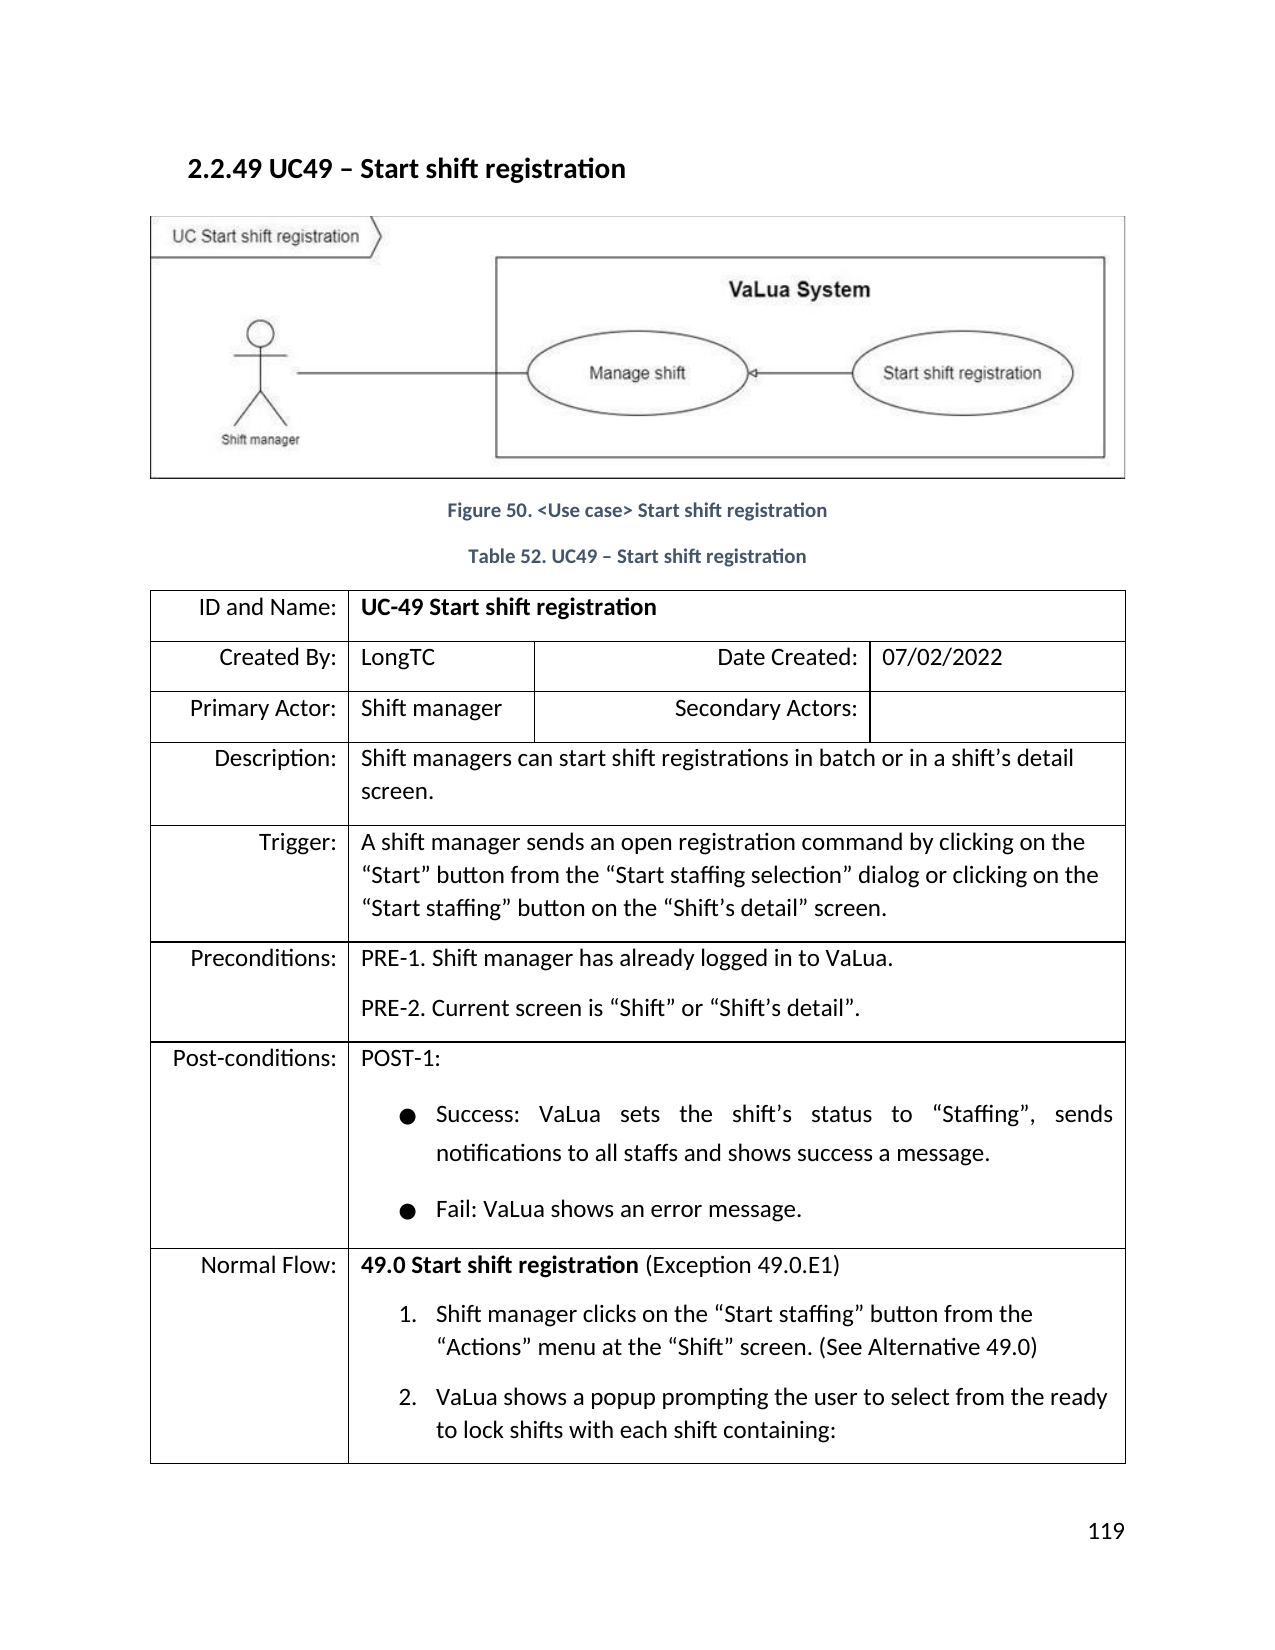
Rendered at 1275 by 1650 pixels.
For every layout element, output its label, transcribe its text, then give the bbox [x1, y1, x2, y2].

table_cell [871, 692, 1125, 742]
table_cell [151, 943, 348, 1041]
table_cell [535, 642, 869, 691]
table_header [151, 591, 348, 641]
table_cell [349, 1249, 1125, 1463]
picture [150, 216, 1125, 479]
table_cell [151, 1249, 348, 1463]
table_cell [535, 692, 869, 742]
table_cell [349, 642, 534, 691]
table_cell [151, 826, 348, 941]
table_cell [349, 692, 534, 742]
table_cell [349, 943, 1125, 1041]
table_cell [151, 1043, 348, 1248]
subtitle 2.2.49 UC49 – Start shift registration [187, 150, 1125, 186]
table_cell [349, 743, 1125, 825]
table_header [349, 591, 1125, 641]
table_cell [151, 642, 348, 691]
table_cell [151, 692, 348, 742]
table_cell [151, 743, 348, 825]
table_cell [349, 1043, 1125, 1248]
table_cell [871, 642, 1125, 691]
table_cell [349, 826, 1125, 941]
